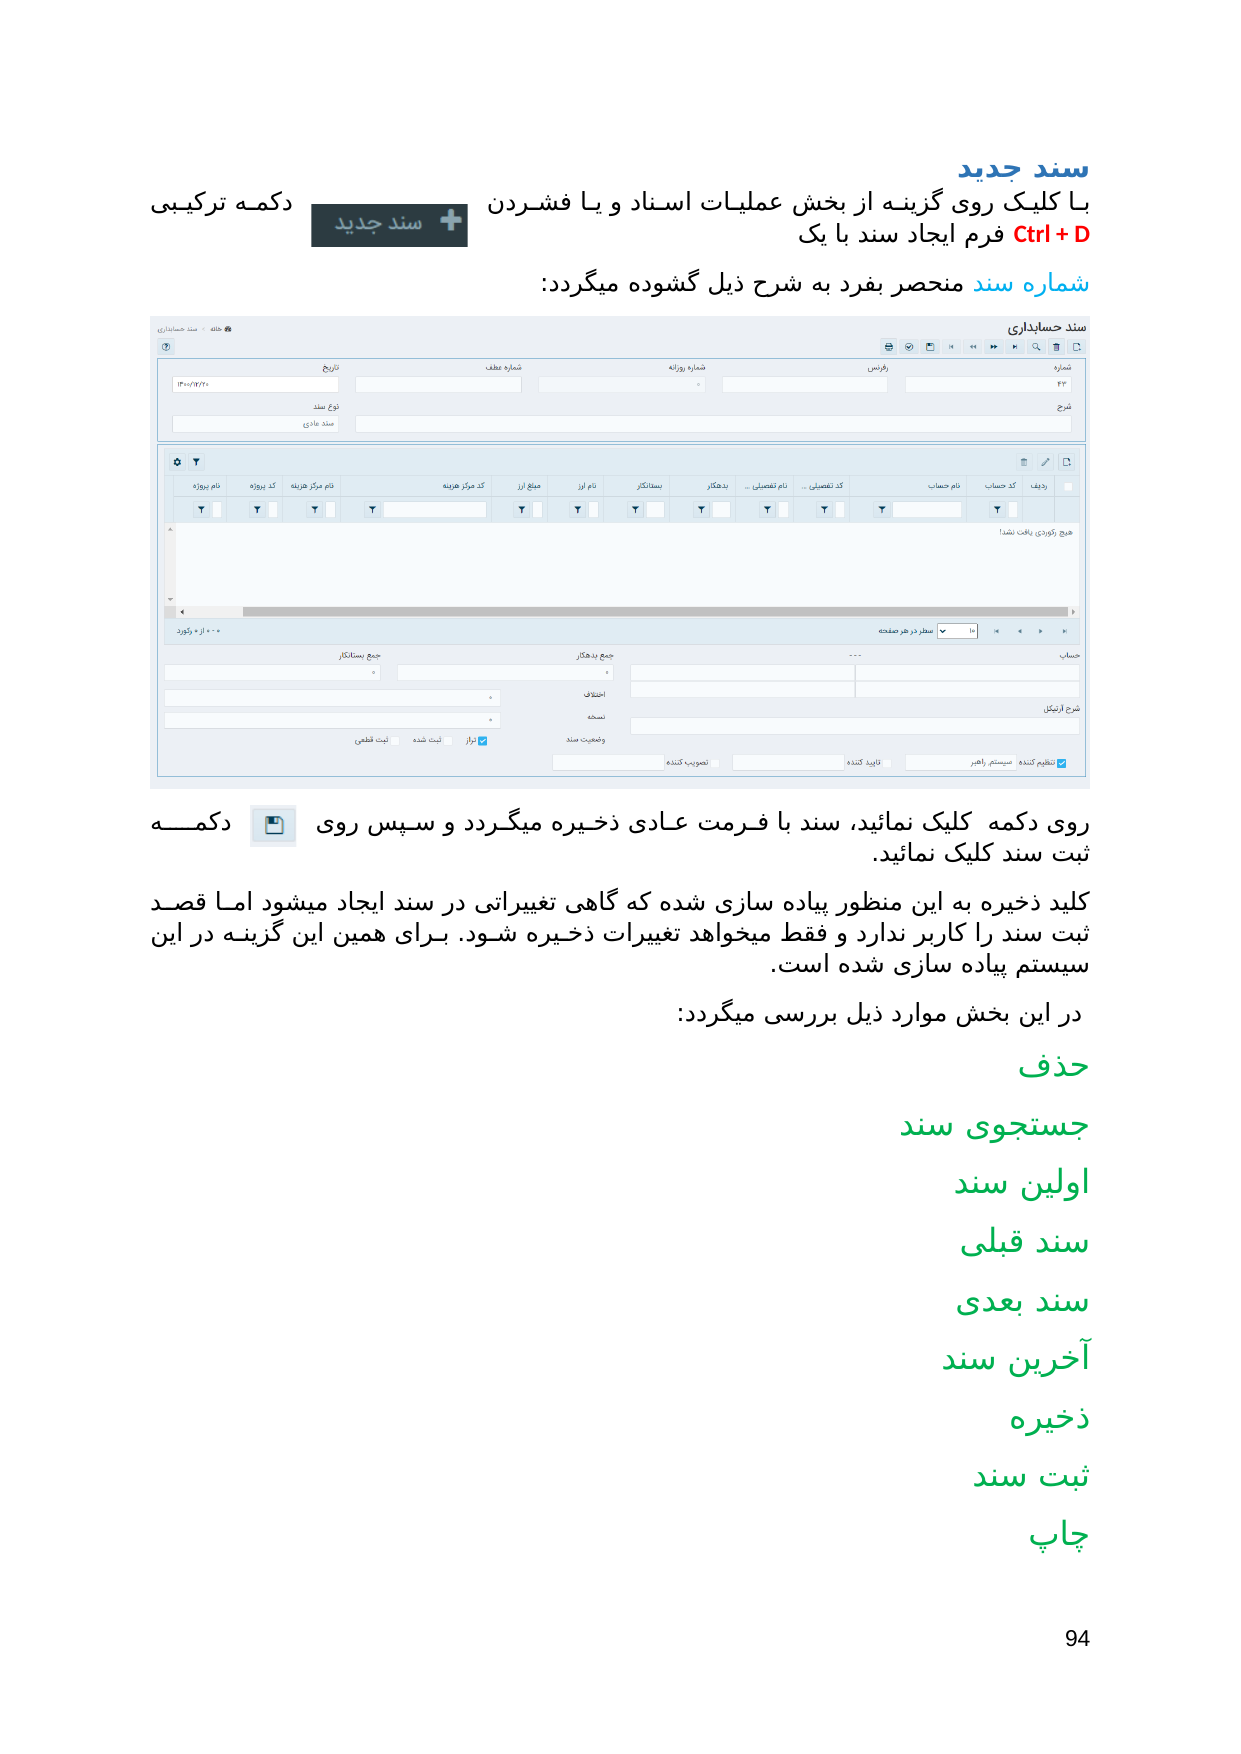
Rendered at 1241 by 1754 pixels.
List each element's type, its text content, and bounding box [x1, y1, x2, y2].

text چاپ [150, 1514, 1090, 1553]
picture [150, 316, 1090, 789]
text روی دکمه کلیک نمائید، سند با فرمت عادی ذخیره میگردد و سپس روی دکمه ثبت سند کلیک نمائید. [150, 807, 1090, 868]
text اولین سند [150, 1163, 1090, 1202]
text ذخیره [150, 1397, 1090, 1436]
text حذف [150, 1046, 1090, 1085]
subtitle سند جدید [150, 150, 1090, 184]
text کلید ذخیره به این منظور پیاده سازی شده که گاهی تغییراتی در سند ایجاد میشود اما قصد ثبت سند را کاربر ندارد و فقط میخواهد تغییرات ذخیره شود. برای همین این گزینه در این سیستم پیاده سازی شده است. [150, 887, 1090, 979]
text سند بعدی [150, 1280, 1090, 1319]
text در این بخش موارد ذیل بررسی میگردد: [150, 998, 1090, 1027]
text ثبت سند [150, 1456, 1090, 1494]
text شماره سند منحصر بفرد به شرح ذیل گشوده میگردد: [150, 268, 1090, 297]
picture [250, 805, 297, 847]
text جستجوی سند [150, 1104, 1090, 1143]
text سند قبلی [150, 1221, 1090, 1260]
text آخرین سند [150, 1338, 1090, 1377]
text با کلیک روی گزینه از بخش عملیات اسناد و یا فشردن دکمه ترکیبی Ctrl + D فرم ایجاد سند با یک [150, 187, 1090, 249]
picture [311, 204, 468, 247]
